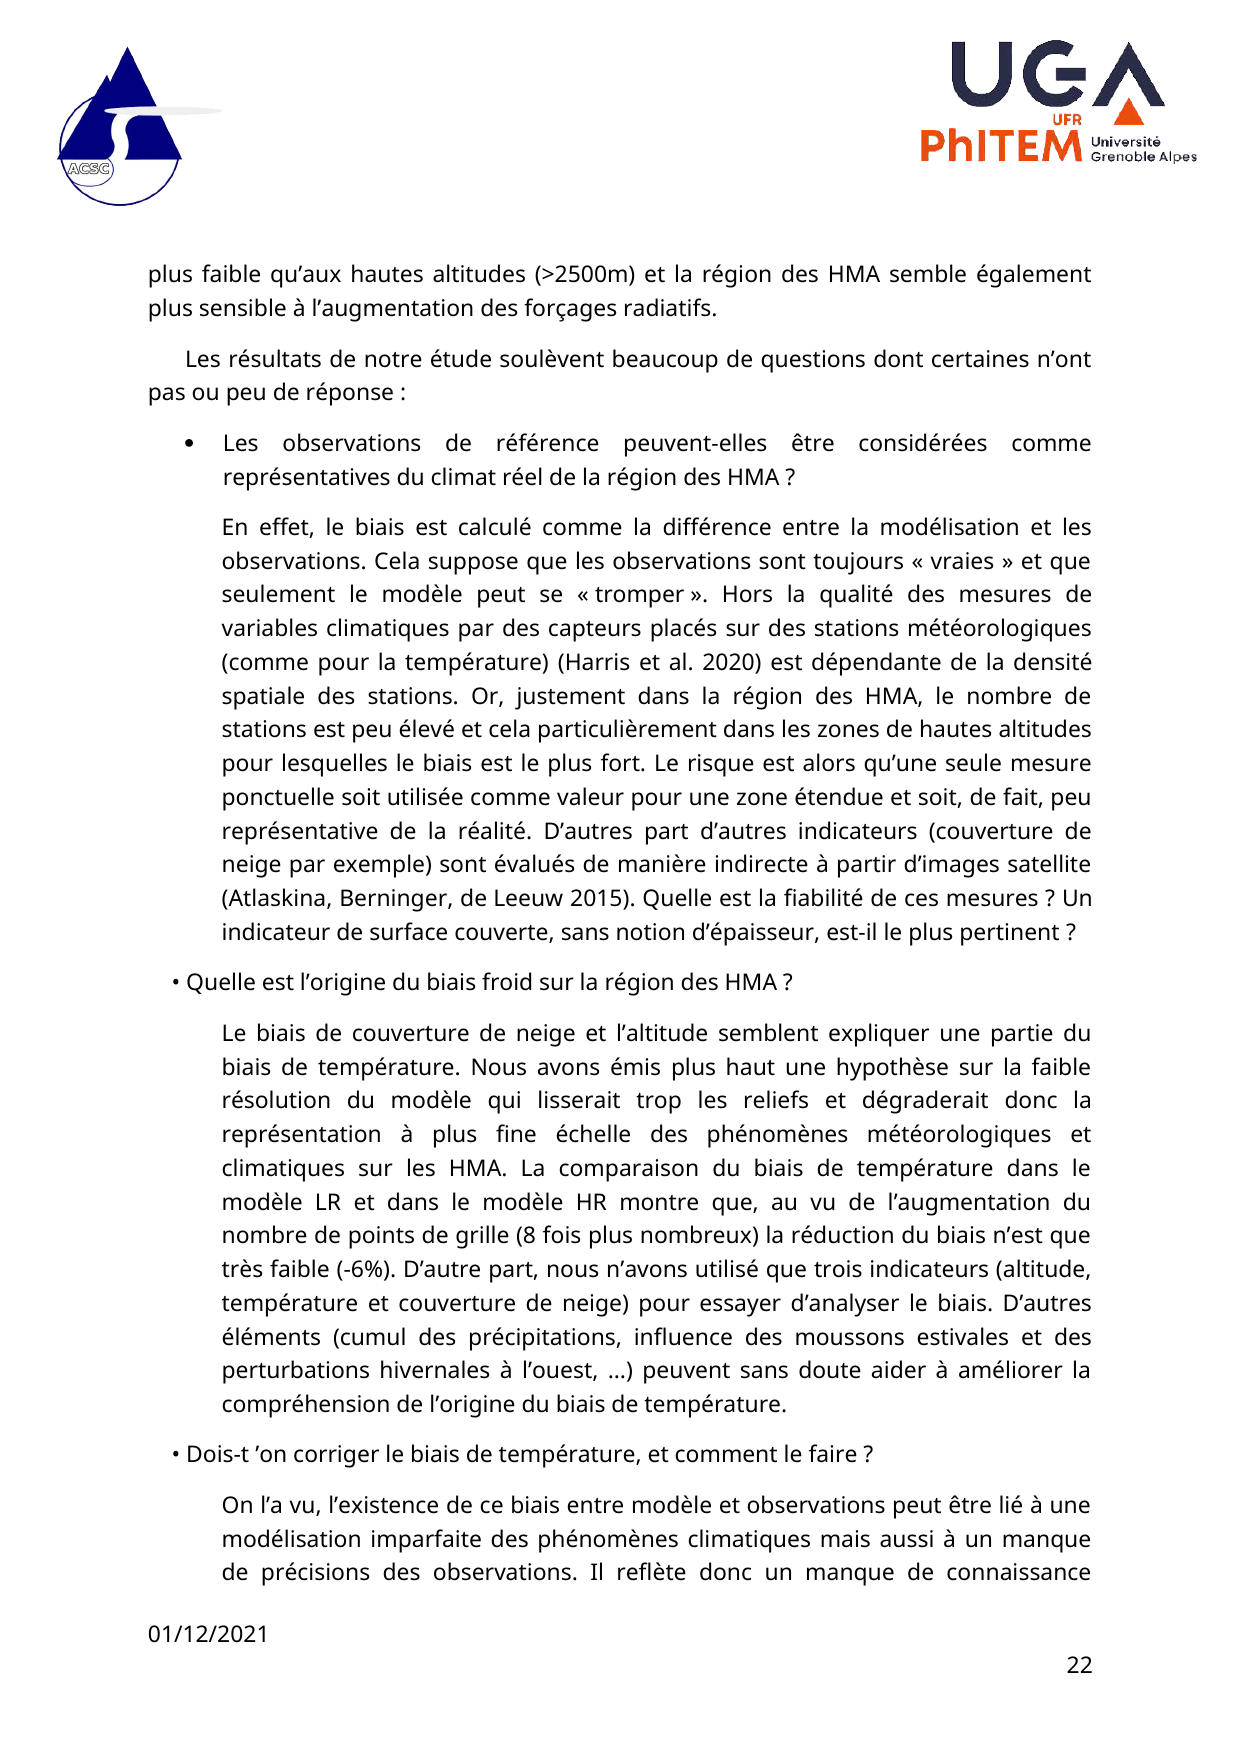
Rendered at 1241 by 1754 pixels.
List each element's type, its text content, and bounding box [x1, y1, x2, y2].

picture [43, 40, 227, 224]
list Les observations de référence peuvent-elles être considérées comme représentatives du climat réel de la région des HMA ? [185, 427, 1093, 492]
text Les résultats de notre étude soulèvent beaucoup de questions dont certaines n’ont pas ou peu de réponse : [148, 342, 1093, 407]
text En effet, le biais est calculé comme la différence entre la modélisation et les observations. Cela suppose que les observations sont toujours « vraies » et que seulement le modèle peut se « tromper ». Hors la qualité des mesures de variables climatiques par des capteurs placés sur des stations météorologiques (comme pour la température) (Harris et al. 2020) est dépendante de la densité spatiale des stations. Or, justement dans la région des HMA, le nombre de stations est peu élevé et cela particulièrement dans les zones de hautes altitudes pour lesquelles le biais est le plus fort. Le risque est alors qu’une seule mesure ponctuelle soit utilisée comme valeur pour une zone étendue et soit, de fait, peu représentative de la réalité. D’autres part d’autres indicateurs (couverture de neige par exemple) sont évalués de manière indirecte à partir d’images satellite (Atlaskina, Berninger, de Leeuw 2015). Quelle est la fiabilité de ces mesures ? Un indicateur de surface couverte, sans notion d’épaisseur, est-il le plus pertinent ? [221, 511, 1093, 947]
text • Dois-t ’on corriger le biais de température, et comment le faire ? [148, 1438, 1093, 1469]
picture [921, 40, 1197, 164]
text Le biais de couverture de neige et l’altitude semblent expliquer une partie du biais de température. Nous avons émis plus haut une hypothèse sur la faible résolution du modèle qui lisserait trop les reliefs et dégraderait donc la représentation à plus fine échelle des phénomènes météorologiques et climatiques sur les HMA. La comparaison du biais de température dans le modèle LR et dans le modèle HR montre que, au vu de l’augmentation du nombre de points de grille (8 fois plus nombreux) la réduction du biais n’est que très faible (-6%). D’autre part, nous n’avons utilisé que trois indicateurs (altitude, température et couverture de neige) pour essayer d’analyser le biais. D’autres éléments (cumul des précipitations, influence des moussons estivales et des perturbations hivernales à l’ouest, …) peuvent sans doute aider à améliorer la compréhension de l’origine du biais de température. [221, 1017, 1093, 1419]
text • Quelle est l’origine du biais froid sur la région des HMA ? [148, 966, 1093, 997]
